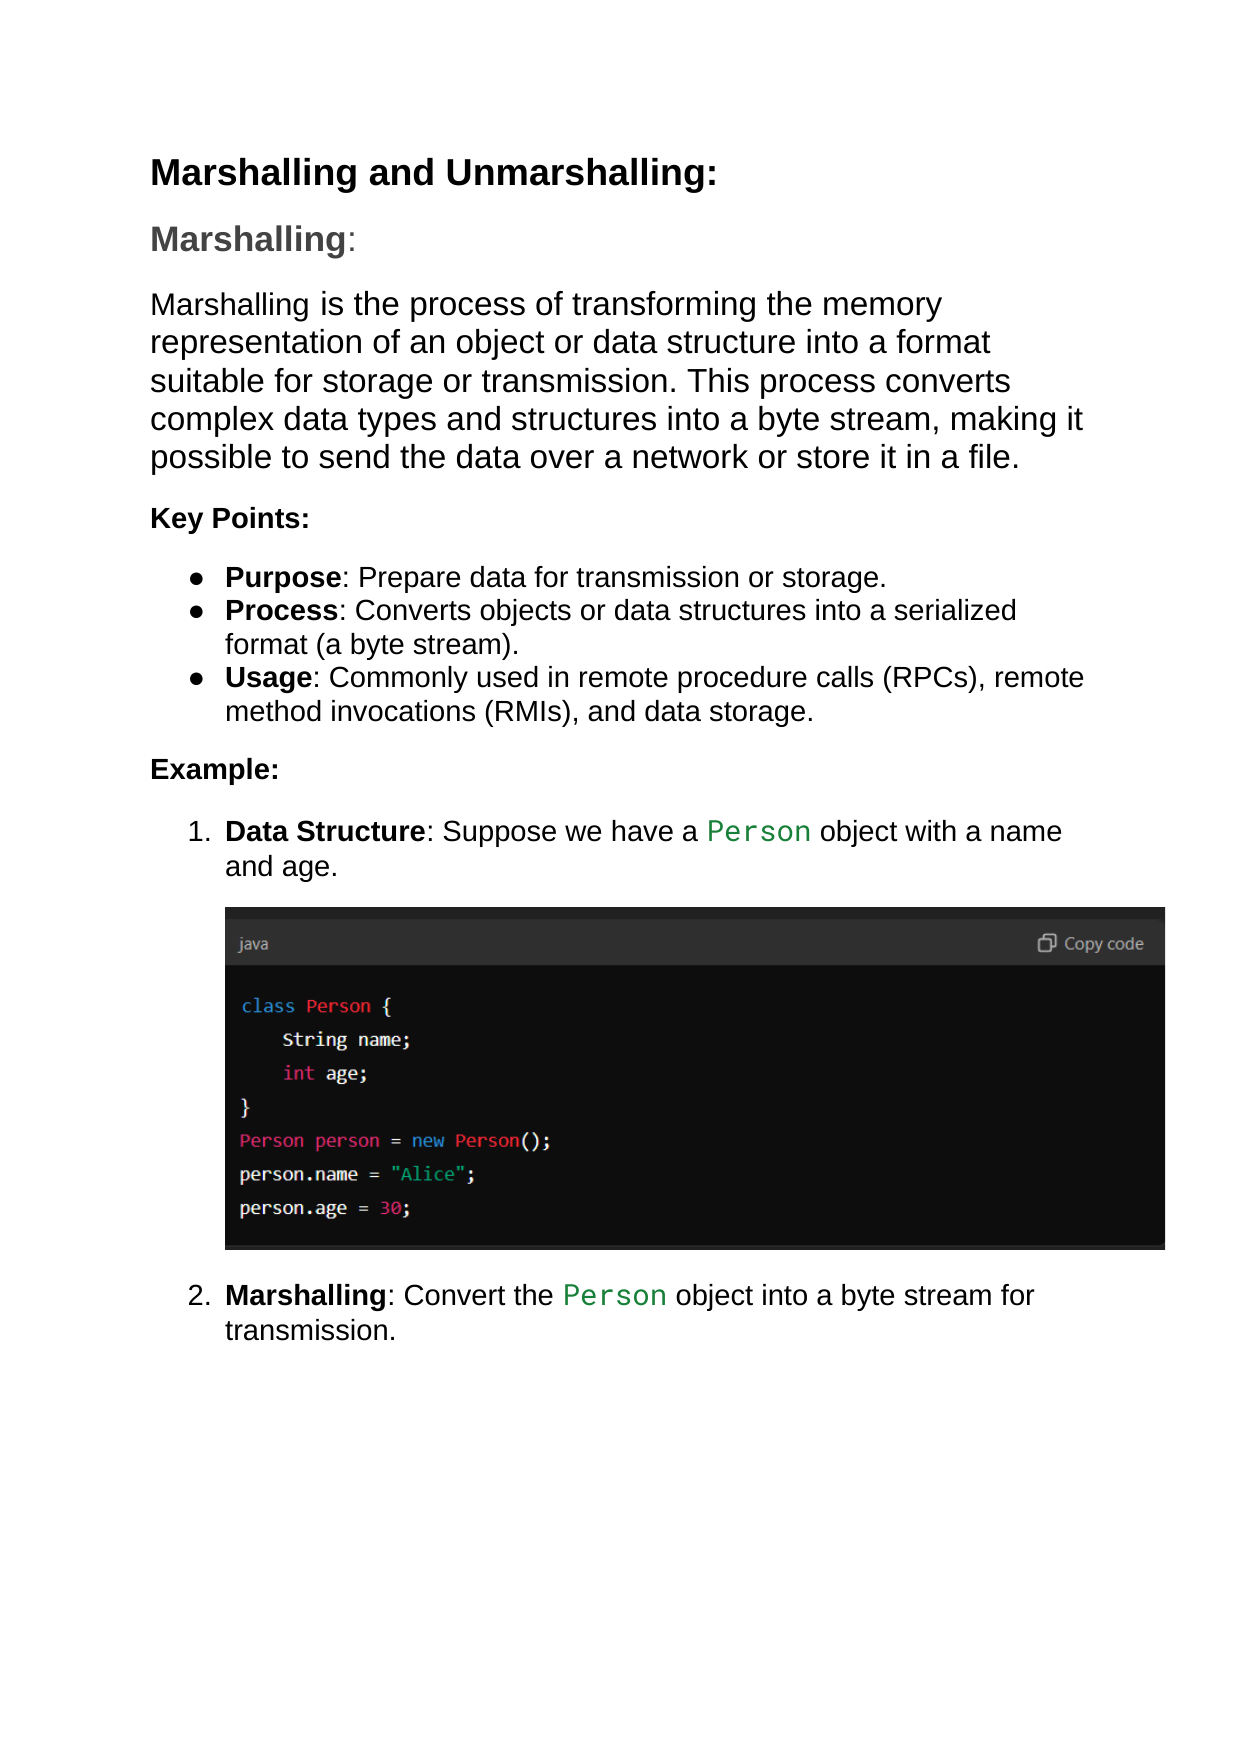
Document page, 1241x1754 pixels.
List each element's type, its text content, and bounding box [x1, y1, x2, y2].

subtitle Marshalling: [150, 218, 1090, 259]
picture [225, 907, 1166, 1250]
text Key Points: [150, 501, 1090, 534]
list Process: Converts objects or data structures into a serialized format (a byte stream). [187, 593, 1090, 660]
text Example: [150, 752, 1090, 786]
list Purpose: Prepare data for transmission or storage. [187, 559, 1090, 593]
subtitle Marshalling and Unmarshalling: [150, 150, 1090, 193]
list Marshalling: Convert the Person object into a byte stream for transmission. [187, 1274, 1090, 1346]
text Marshalling is the process of transforming the memory representation of an object or data structure into a format suitable for storage or transmission. This process converts complex data types and structures into a byte stream, making it possible to send the data over a network or store it in a file. [150, 284, 1090, 476]
list Data Structure: Suppose we have a Person object with a name and age. [187, 811, 1090, 883]
list Usage: Commonly used in remote procedure calls (RPCs), remote method invocations (RMIs), and data storage. [187, 660, 1090, 727]
